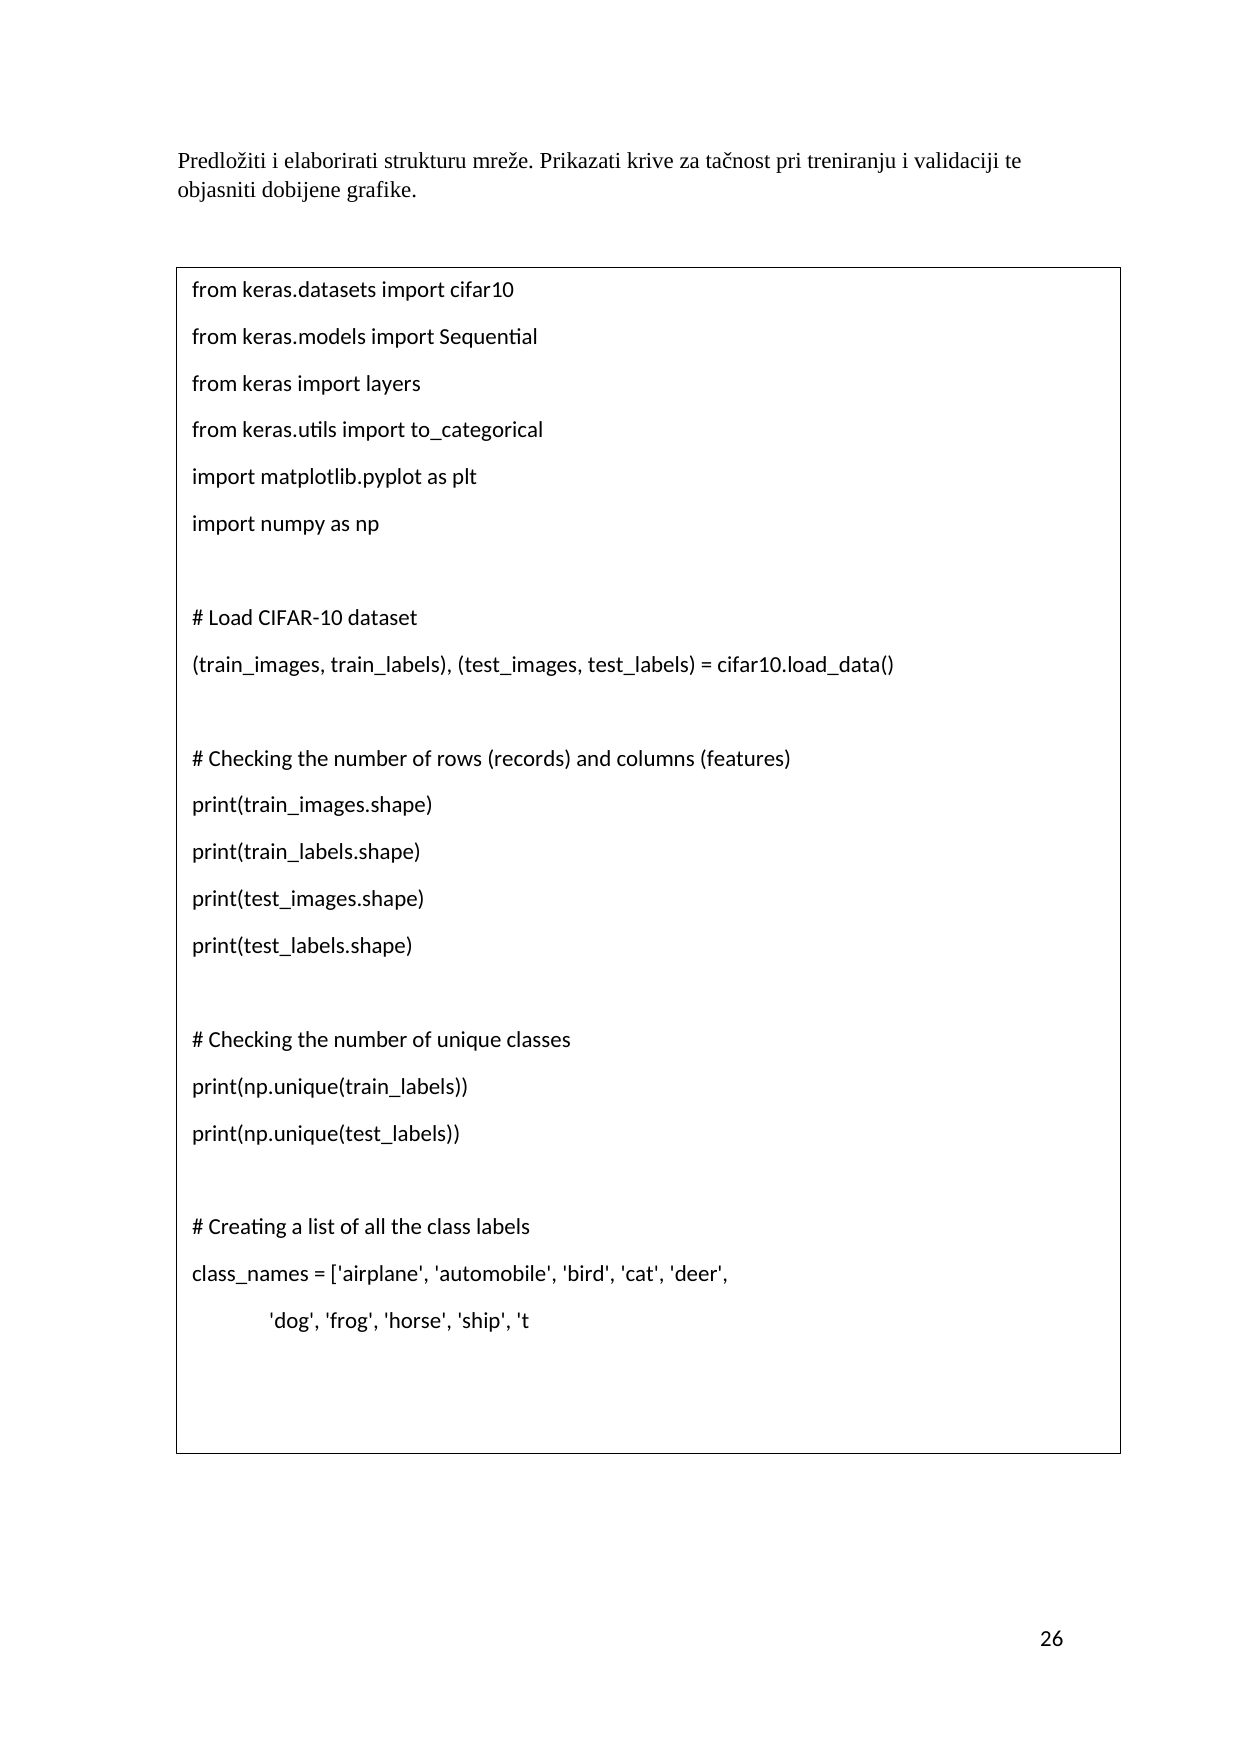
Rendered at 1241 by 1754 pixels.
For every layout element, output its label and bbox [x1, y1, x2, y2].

text [177, 148, 1063, 202]
